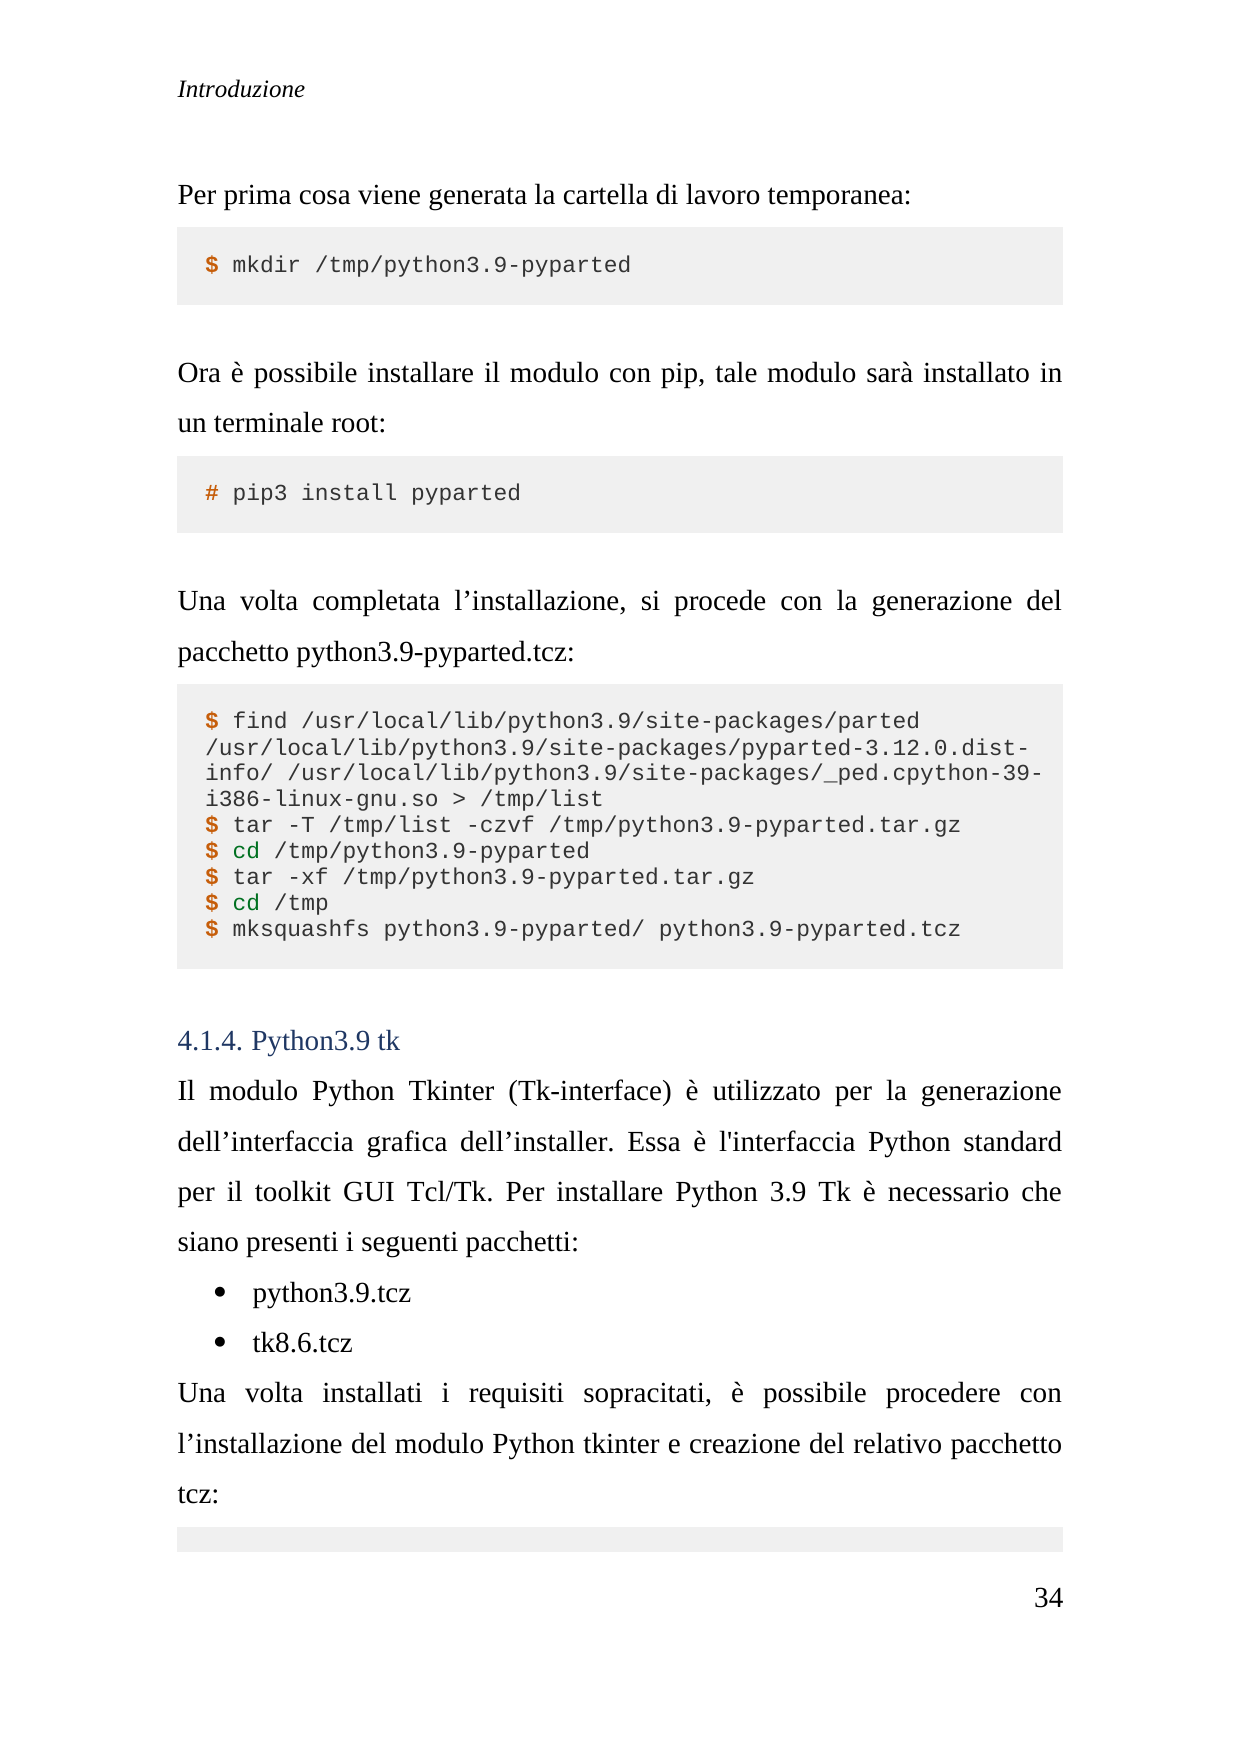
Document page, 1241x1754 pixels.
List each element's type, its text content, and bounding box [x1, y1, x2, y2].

text Il modulo Python Tkinter (Tk-interface) è utilizzato per la generazione dell’interfaccia grafica dell’installer. Essa è l'interfaccia Python standard per il toolkit GUI Tcl/Tk. Per installare Python 3.9 Tk è necessario che siano presenti i seguenti pacchetti: [177, 1073, 1063, 1258]
text $ tar -xf /tmp/python3.9-pyparted.tar.gz [177, 866, 1063, 891]
list tk8.6.tcz [215, 1325, 1063, 1359]
text $ find /usr/local/lib/python3.9/site-packages/parted [177, 710, 1063, 736]
subtitle Python3.9 tk [177, 1023, 1063, 1057]
text $ cd /tmp [177, 891, 1063, 917]
text Ora è possibile installare il modulo con pip, tale modulo sarà installato in un terminale root: [177, 355, 1063, 439]
text Per prima cosa viene generata la cartella di lavoro temporanea: [177, 177, 1063, 211]
text /usr/local/lib/python3.9/site-packages/pyparted-3.12.0.dist- [177, 736, 1063, 762]
list python3.9.tcz [215, 1275, 1063, 1308]
text $ cd /tmp/python3.9-pyparted [177, 839, 1063, 866]
text $ mkdir /tmp/python3.9-pyparted [177, 253, 1063, 279]
text # pip3 install pyparted [177, 482, 1063, 508]
text info/ /usr/local/lib/python3.9/site-packages/_ped.cpython-39- [177, 762, 1063, 788]
text i386-linux-gnu.so > /tmp/list [177, 788, 1063, 814]
text $ mksquashfs python3.9-pyparted/ python3.9-pyparted.tcz [177, 917, 1063, 943]
text $ tar -T /tmp/list -czvf /tmp/python3.9-pyparted.tar.gz [177, 814, 1063, 839]
text Una volta installati i requisiti sopracitati, è possibile procedere con l’installazione del modulo Python tkinter e creazione del relativo pacchetto tcz: [177, 1376, 1063, 1510]
text Una volta completata l’installazione, si procede con la generazione del pacchetto python3.9-pyparted.tcz: [177, 583, 1063, 667]
